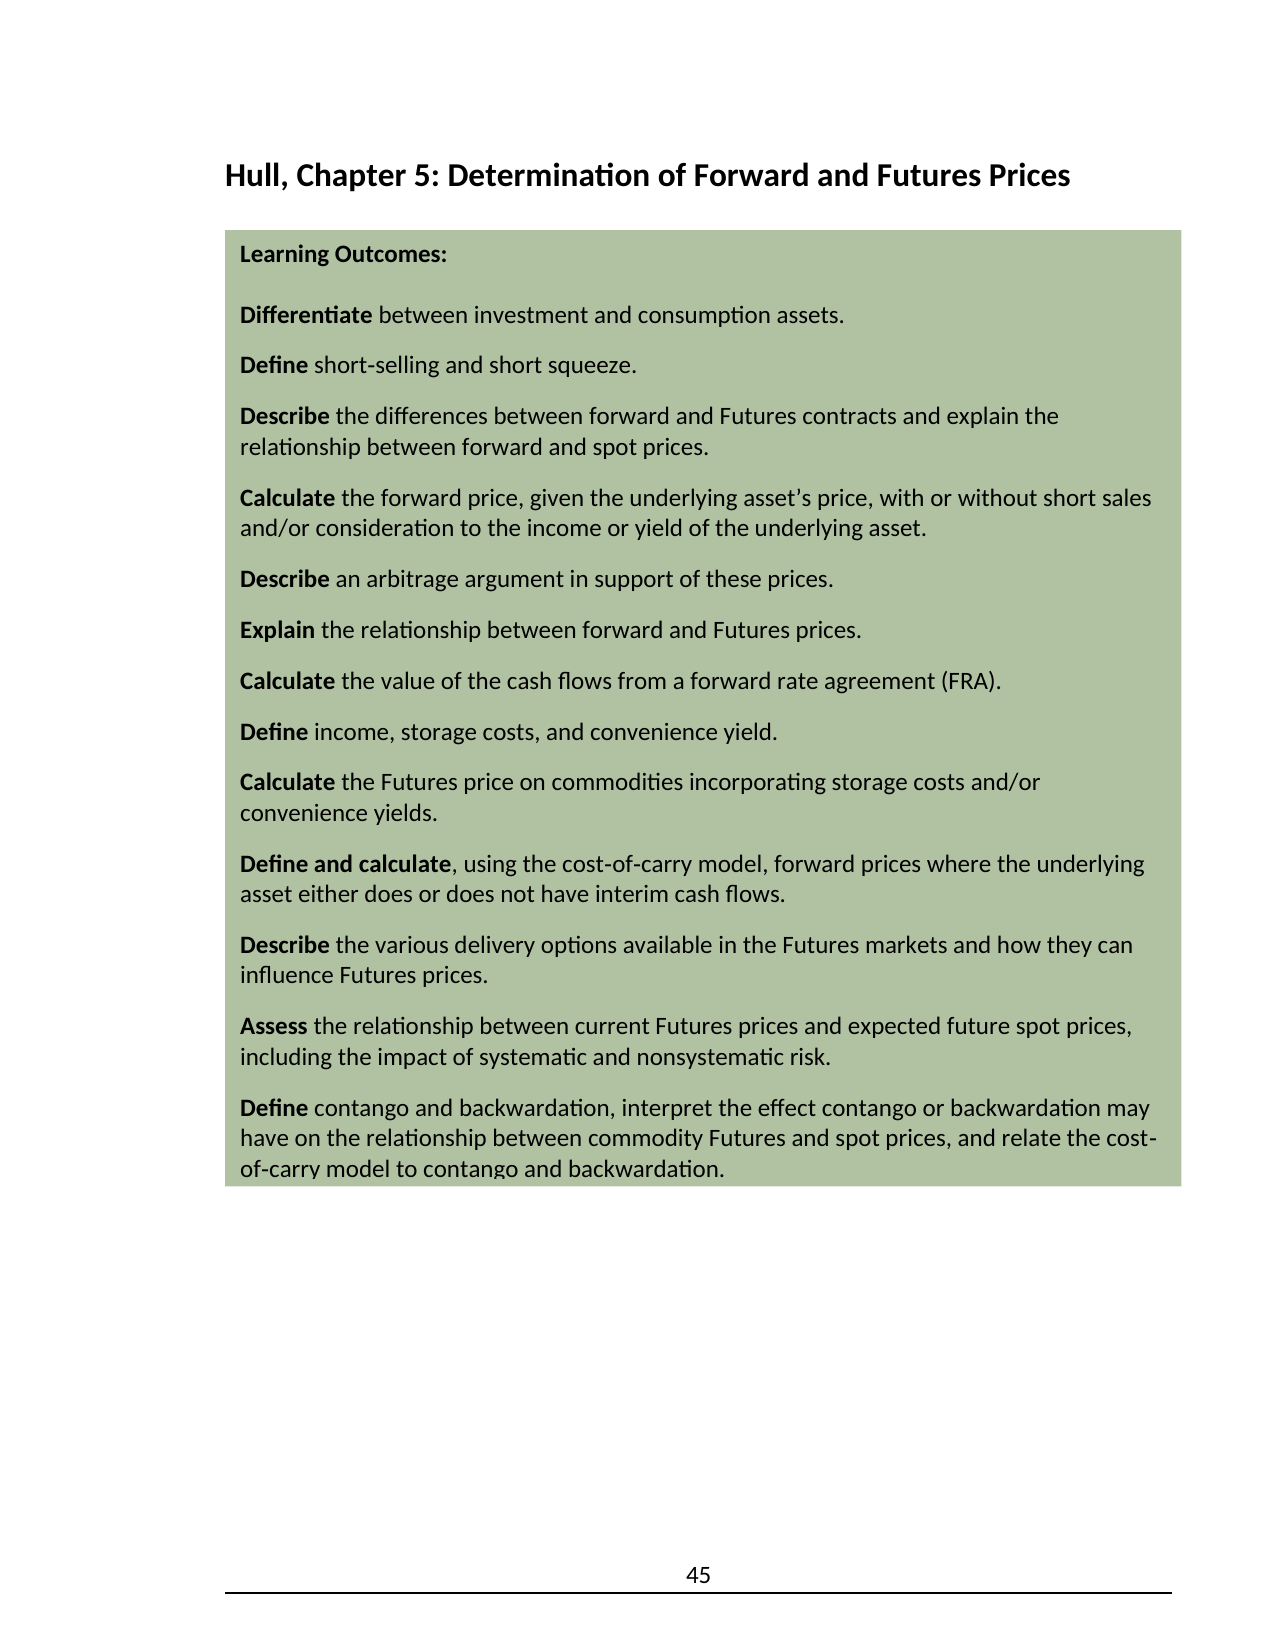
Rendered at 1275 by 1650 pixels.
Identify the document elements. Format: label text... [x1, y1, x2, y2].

subtitle Hull, Chapter 5: Determination of Forward and Futures Prices [225, 153, 1172, 194]
